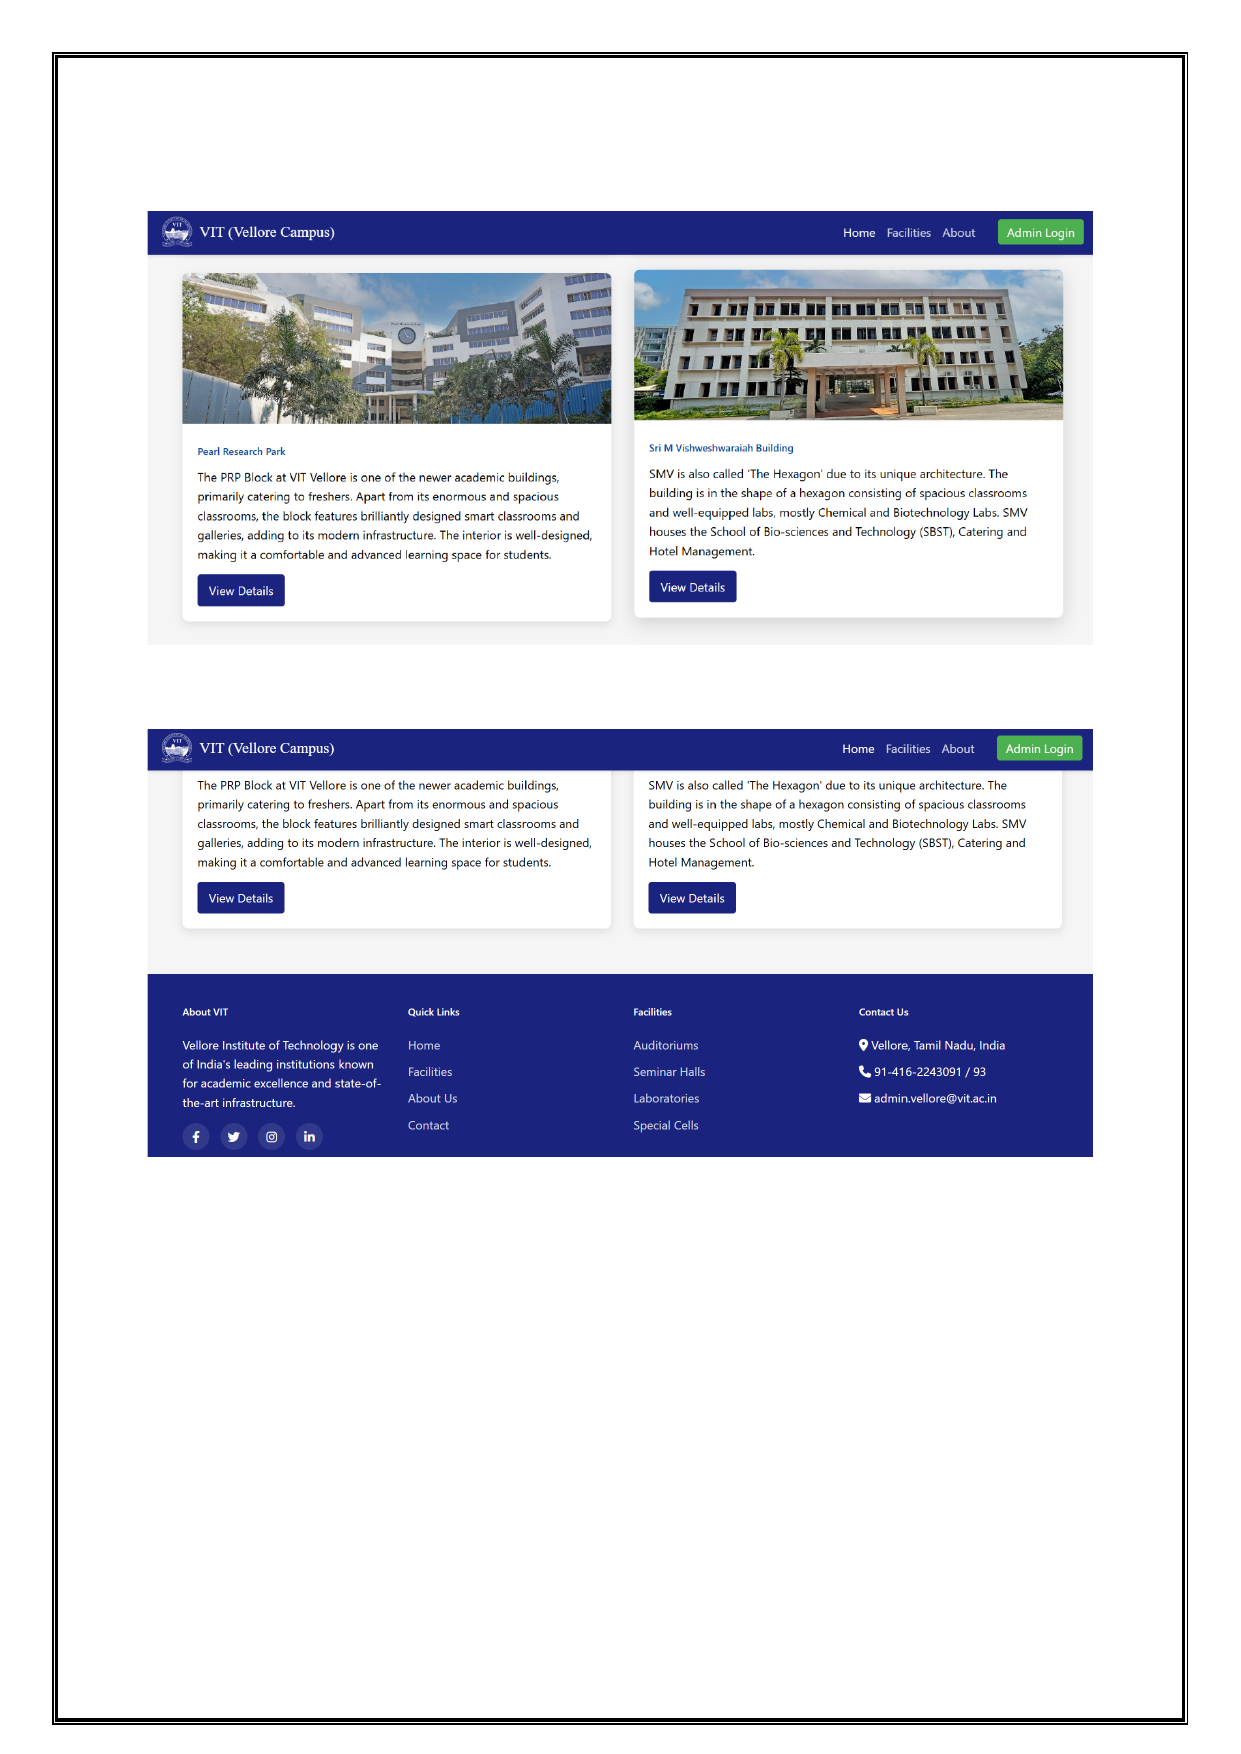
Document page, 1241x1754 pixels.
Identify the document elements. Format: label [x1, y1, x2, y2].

picture [147, 211, 1093, 645]
picture [147, 729, 1093, 1157]
